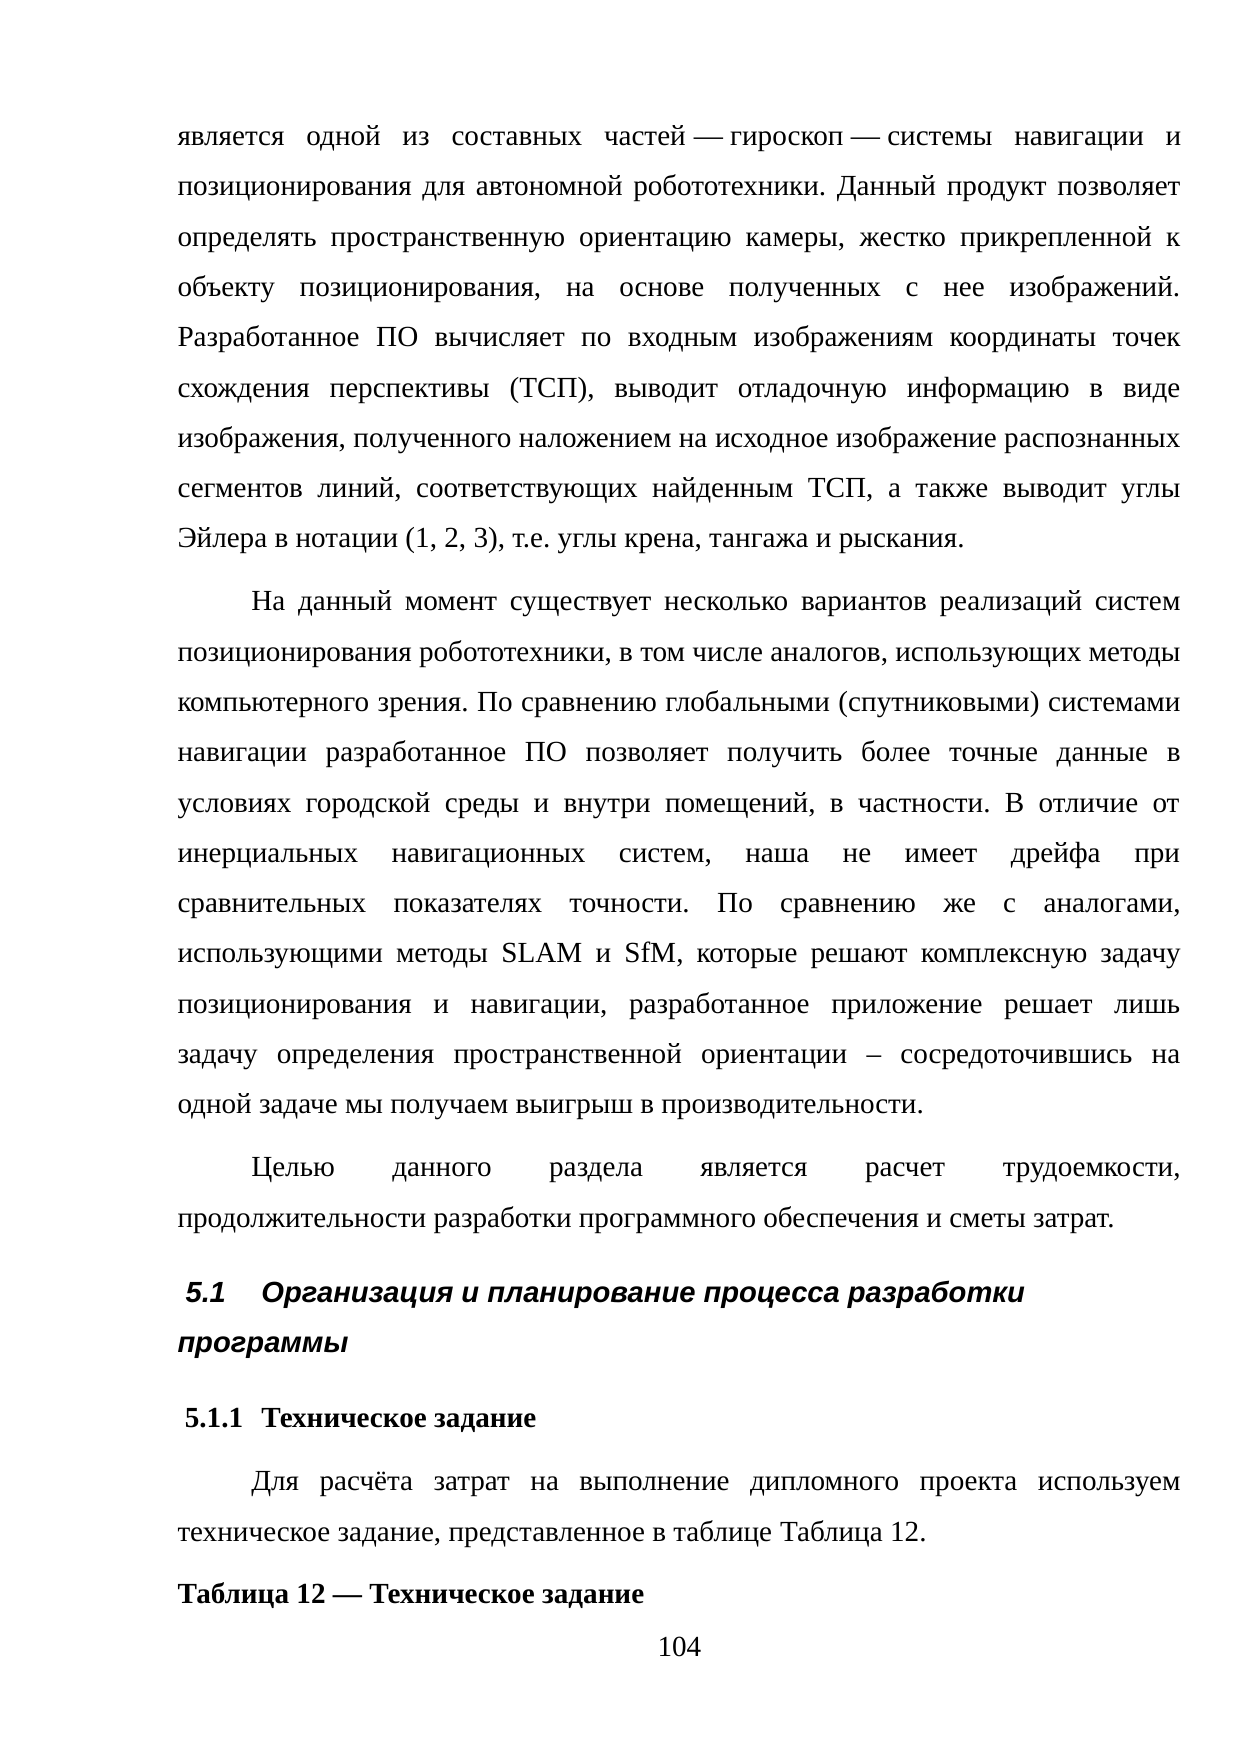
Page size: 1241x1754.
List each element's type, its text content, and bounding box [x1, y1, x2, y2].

text Целью данного раздела является расчет трудоемкости, продолжительности разработки программного обеспечения и сметы затрат. [177, 1149, 1181, 1233]
subtitle Техническое задание [177, 1401, 1181, 1434]
text Для расчёта затрат на выполнение дипломного проекта используем техническое задание, представленное в таблице 12. [177, 1463, 1181, 1547]
subtitle Организация и планирование процесса разработки программы [177, 1275, 1181, 1359]
text На данный момент существует несколько вариантов реализаций систем позиционирования робототехники, в том числе аналогов, использующих методы компьютерного зрения. По сравнению глобальными (спутниковыми) системами навигации разработанное ПО позволяет получить более точные данные в условиях городской среды и внутри помещений, в частности. В отличие от инерциальных навигационных систем, наша не имеет дрейфа при сравнительных показателях точности. По сравнению же с аналогами, использующими методы SLAM и SfM, которые решают комплексную задачу позиционирования и навигации, разработанное приложение решает лишь задачу определения пространственной ориентации – сосредоточившись на одной задаче мы получаем выигрыш в производительности. [177, 583, 1181, 1120]
text Таблица 12 — Техническое задание [177, 1577, 1181, 1610]
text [177, 118, 1181, 554]
